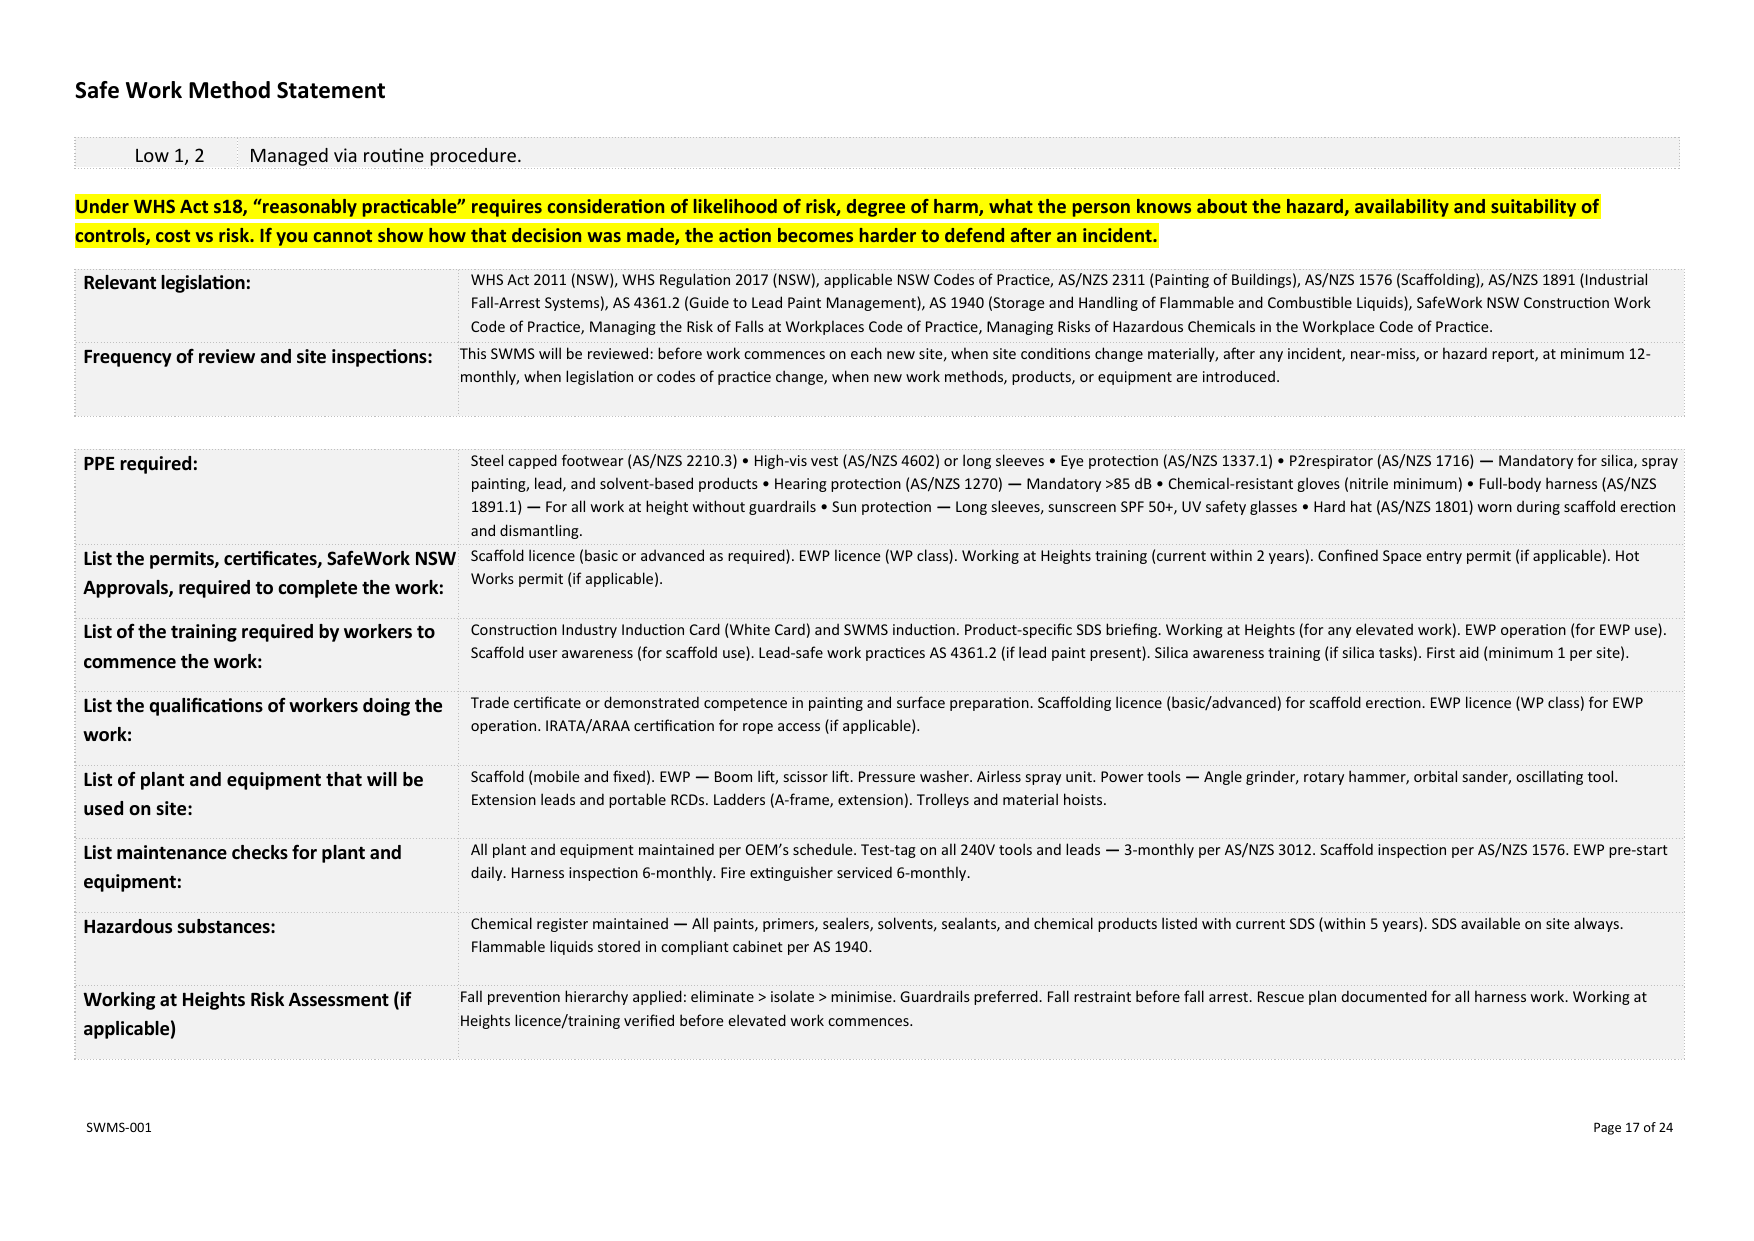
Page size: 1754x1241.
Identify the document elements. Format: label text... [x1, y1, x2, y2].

table_cell List maintenance checks for plant and equipment: [75, 838, 459, 912]
table_cell List of plant and equipment that will be used on site: [75, 765, 459, 838]
table_cell Hazardous substances: [75, 912, 459, 985]
table_cell Scaffold licence (basic or advanced as required). EWP licence (WP class). Working at Heights training (current within 2 years). Confined Space entry permit (if applicable). Hot Works permit (if applicable). [459, 544, 1684, 618]
table_cell This SWMS will be reviewed: before work commences on each new site, when site conditions change materially, after any incident, near-miss, or hazard report, at minimum 12-monthly, when legislation or codes of practice change, when new work methods, products, or equipment are introduced. [459, 342, 1684, 416]
table_cell Chemical register maintained — All paints, primers, sealers, solvents, sealants, and chemical products listed with current SDS (within 5 years). SDS available on site always. Flammable liquids stored in compliant cabinet per AS 1940. [459, 912, 1684, 985]
table_cell Fall prevention hierarchy applied: eliminate > isolate > minimise. Guardrails preferred. Fall restraint before fall arrest. Rescue plan documented for all harness work. Working at Heights licence/training verified before elevated work commences. [459, 985, 1684, 1059]
text Under WHS Act s18, “reasonably practicable” requires consideration of likelihood of risk, degree of harm, what the person knows about the hazard, availability and suitability of controls, cost vs risk. If you cannot show how that decision was made, the action becomes harder to defend after an incident. [75, 193, 1679, 248]
table_cell List the permits, certificates, SafeWork NSW Approvals, required to complete the work: [75, 544, 459, 618]
table_header Steel capped footwear (AS/NZS 2210.3) • High-vis vest (AS/NZS 4602) or long sleeves • Eye protection (AS/NZS 1337.1) • P2respirator (AS/NZS 1716) — Mandatory for silica, spray painting, lead, and solvent-based products • Hearing protection (AS/NZS 1270) — Mandatory >85 dB • Chemical-resistant gloves (nitrile minimum) • Full-body harness (AS/NZS 1891.1) — For all work at height without guardrails • Sun protection — Long sleeves, sunscreen SPF 50+, UV safety glasses • Hard hat (AS/NZS 1801) worn during scaffold erection and dismantling. [459, 449, 1684, 544]
table_cell Frequency of review and site inspections: [75, 342, 459, 416]
table_cell Trade certificate or demonstrated competence in painting and surface preparation. Scaffolding licence (basic/advanced) for scaffold erection. EWP licence (WP class) for EWP operation. IRATA/ARAA certification for rope access (if applicable). [459, 691, 1684, 765]
table_cell List of the training required by workers to commence the work: [75, 618, 459, 691]
table_cell All plant and equipment maintained per OEM’s schedule. Test-tag on all 240V tools and leads — 3-monthly per AS/NZS 3012. Scaffold inspection per AS/NZS 1576. EWP pre-start daily. Harness inspection 6-monthly. Fire extinguisher serviced 6-monthly. [459, 838, 1684, 912]
table_header PPE required: [75, 449, 459, 544]
table_header WHS Act 2011 (NSW), WHS Regulation 2017 (NSW), applicable NSW Codes of Practice, AS/NZS 2311 (Painting of Buildings), AS/NZS 1576 (Scaffolding), AS/NZS 1891 (Industrial Fall-Arrest Systems), AS 4361.2 (Guide to Lead Paint Management), AS 1940 (Storage and Handling of Flammable and Combustible Liquids), SafeWork NSW Construction Work Code of Practice, Managing the Risk of Falls at Workplaces Code of Practice, Managing Risks of Hazardous Chemicals in the Workplace Code of Practice. [459, 269, 1684, 342]
table_cell Scaffold (mobile and fixed). EWP — Boom lift, scissor lift. Pressure washer. Airless spray unit. Power tools — Angle grinder, rotary hammer, orbital sander, oscillating tool. Extension leads and portable RCDs. Ladders (A-frame, extension). Trolleys and material hoists. [459, 765, 1684, 838]
table_cell Construction Industry Induction Card (White Card) and SWMS induction. Product-specific SDS briefing. Working at Heights (for any elevated work). EWP operation (for EWP use). Scaffold user awareness (for scaffold use). Lead-safe work practices AS 4361.2 (if lead paint present). Silica awareness training (if silica tasks). First aid (minimum 1 per site). [459, 618, 1684, 691]
table_header Relevant legislation: [75, 269, 459, 342]
table_cell Managed via routine procedure. [238, 137, 1680, 167]
table_cell Low 1, 2 [75, 137, 237, 167]
table_cell List the qualifications of workers doing the work: [75, 691, 459, 765]
table_cell Working at Heights Risk Assessment (if applicable) [75, 985, 459, 1059]
